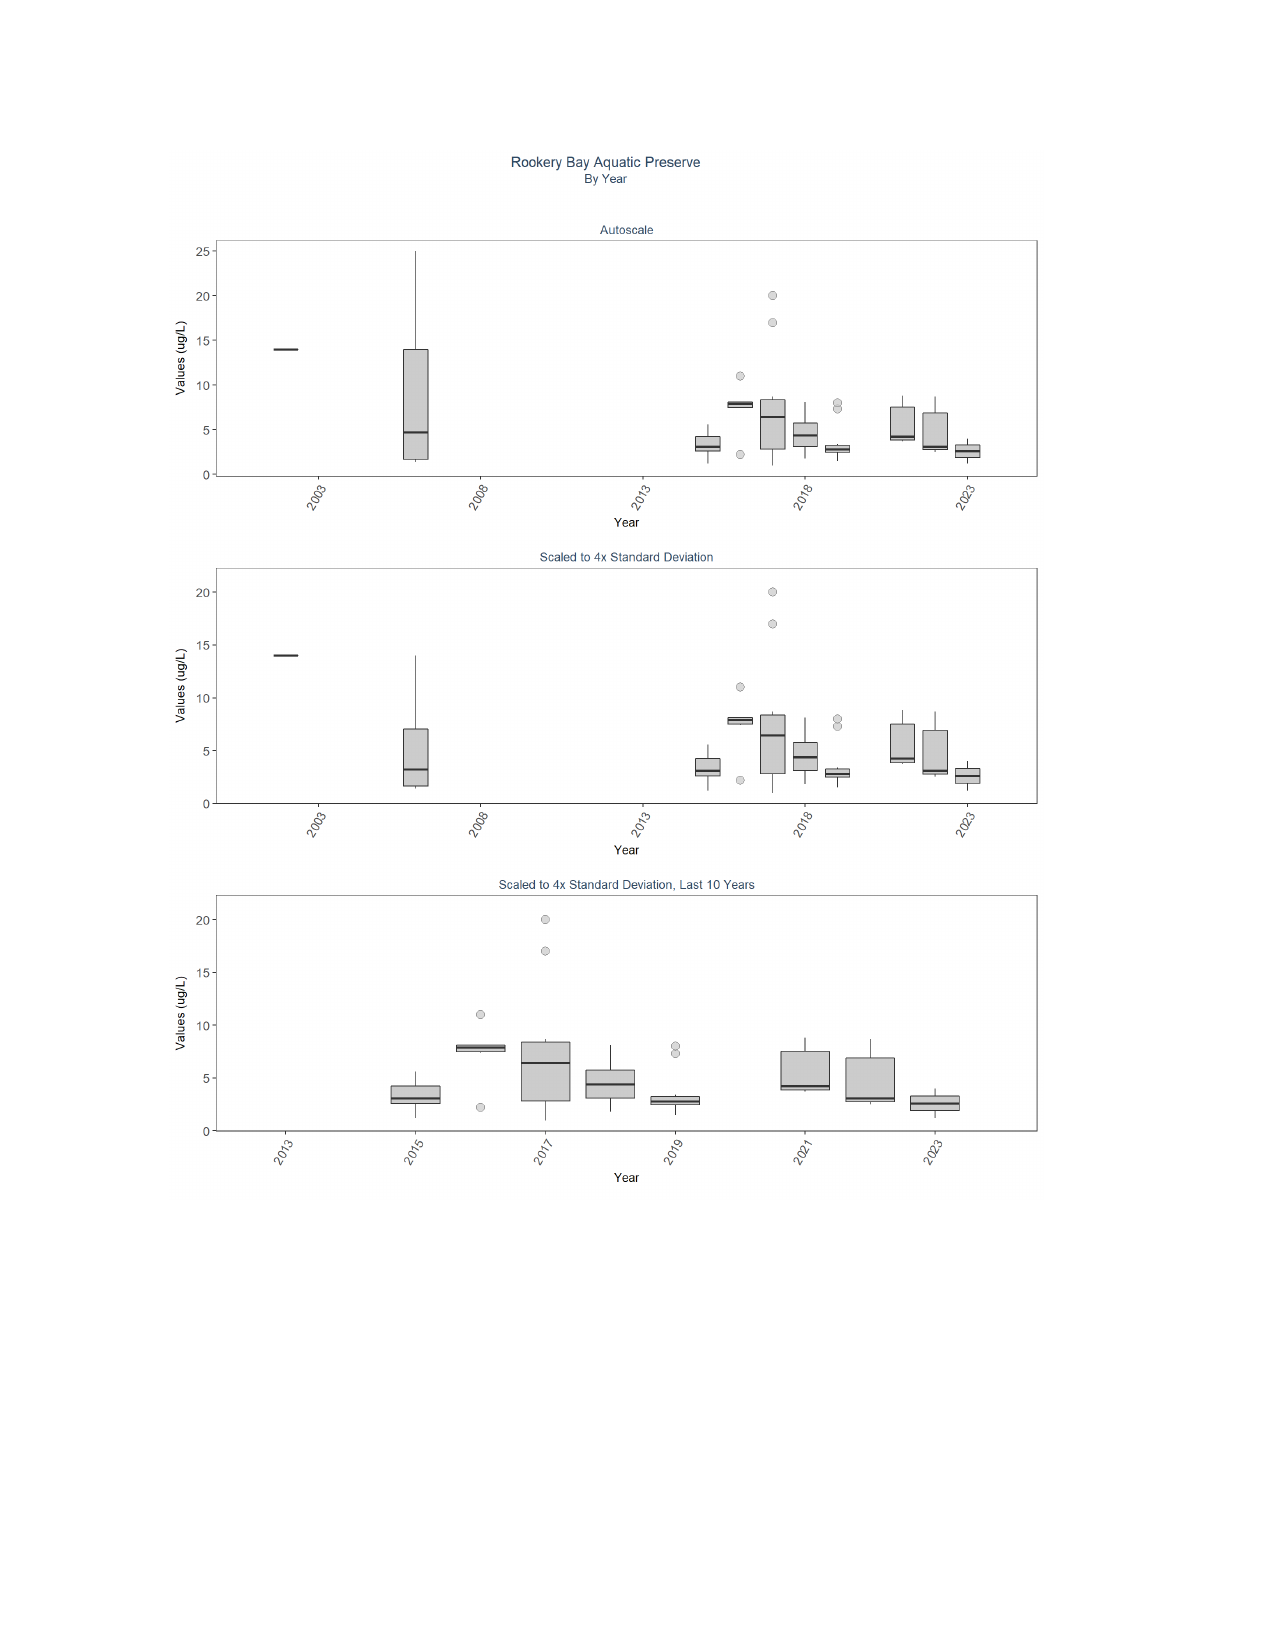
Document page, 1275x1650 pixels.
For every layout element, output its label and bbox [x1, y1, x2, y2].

picture [168, 150, 1044, 1200]
